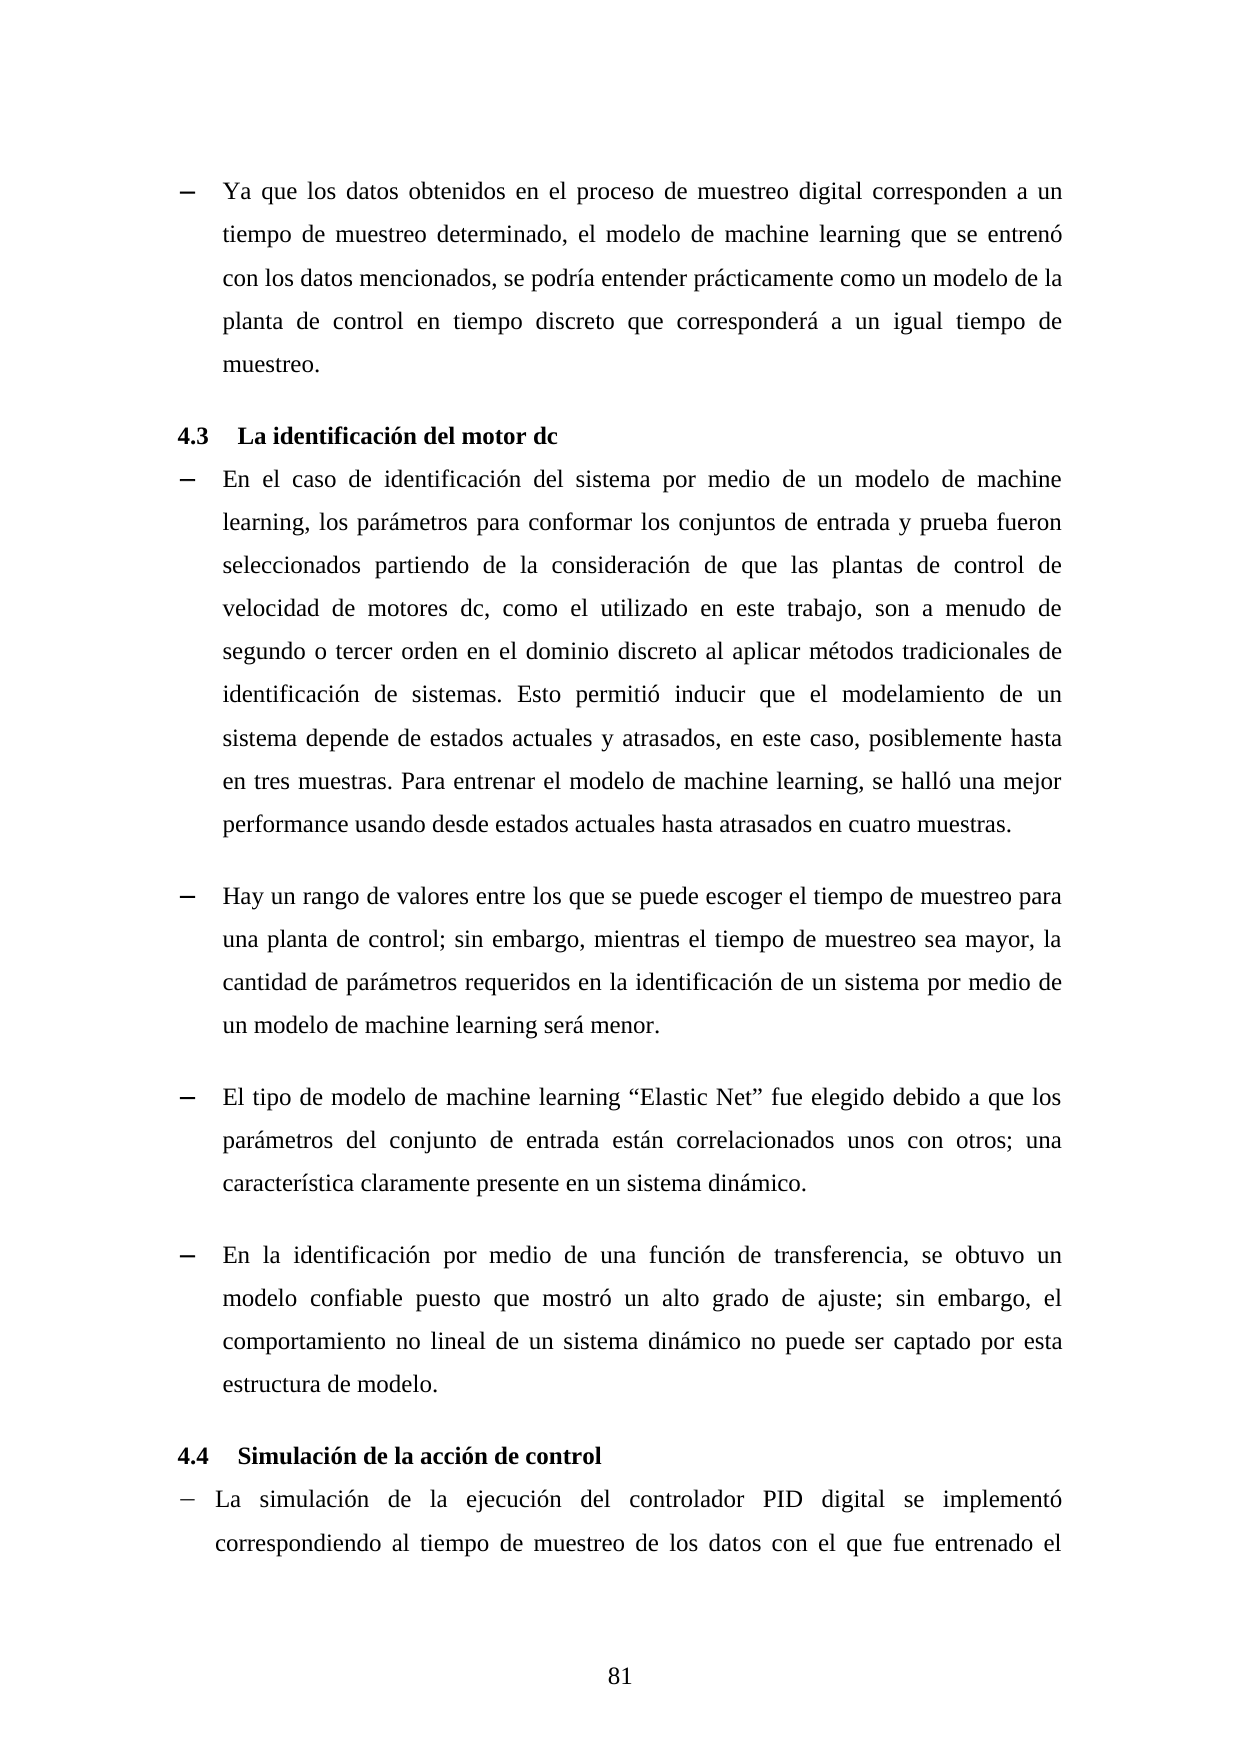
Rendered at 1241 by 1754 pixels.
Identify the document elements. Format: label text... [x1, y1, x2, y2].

list Ya que los datos obtenidos en el proceso de muestreo digital corresponden a un tiempo de muestreo determinado, el modelo de machine learning que se entrenó con los datos mencionados, se podría entender prácticamente como un modelo de la planta de control en tiempo discreto que corresponderá a un igual tiempo de muestreo. [177, 176, 1063, 378]
list En el caso de identificación del sistema por medio de un modelo de machine learning, los parámetros para conformar los conjuntos de entrada y prueba fueron seleccionados partiendo de la consideración de que las plantas de control de velocidad de motores dc, como el utilizado en este trabajo, son a menudo de segundo o tercer orden en el dominio discreto al aplicar métodos tradicionales de identificación de sistemas. Esto permitió inducir que el modelamiento de un sistema depende de estados actuales y atrasados, en este caso, posiblemente hasta en tres muestras. Para entrenar el modelo de machine learning, se halló una mejor performance usando desde estados actuales hasta atrasados en cuatro muestras. [177, 464, 1063, 838]
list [177, 1484, 1063, 1556]
subtitle La identificación del motor dc [177, 421, 1063, 449]
list El tipo de modelo de machine learning “Elastic Net” fue elegido debido a que los parámetros del conjunto de entrada están correlacionados unos con otros; una característica claramente presente en un sistema dinámico. [177, 1082, 1063, 1197]
list Hay un rango de valores entre los que se puede escoger el tiempo de muestreo para una planta de control; sin embargo, mientras el tiempo de muestreo sea mayor, la cantidad de parámetros requeridos en la identificación de un sistema por medio de un modelo de machine learning será menor. [177, 881, 1063, 1039]
subtitle Simulación de la acción de control [177, 1441, 1063, 1470]
list En la identificación por medio de una función de transferencia, se obtuvo un modelo confiable puesto que mostró un alto grado de ajuste; sin embargo, el comportamiento no lineal de un sistema dinámico no puede ser captado por esta estructura de modelo. [177, 1240, 1063, 1398]
